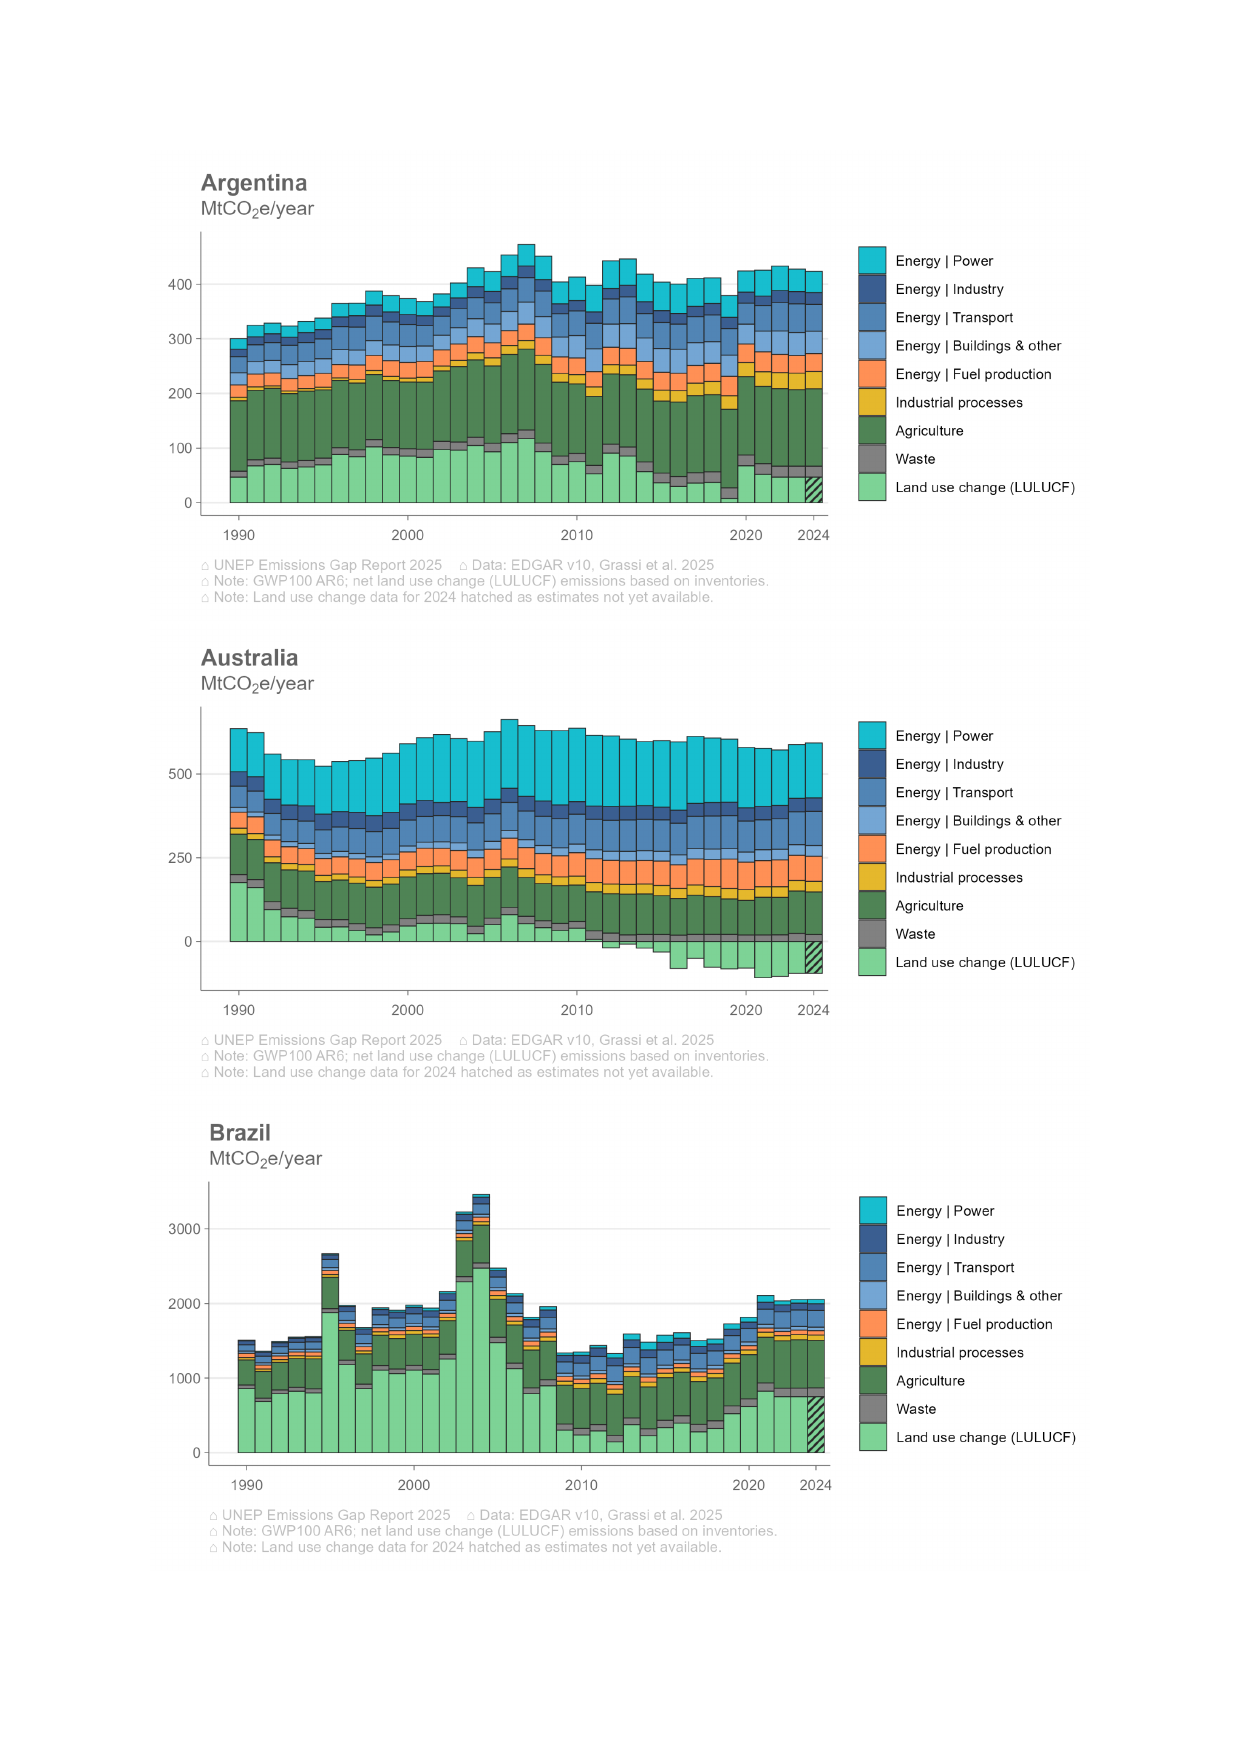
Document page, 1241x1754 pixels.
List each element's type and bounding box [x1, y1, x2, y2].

picture [150, 1099, 1091, 1571]
picture [150, 624, 1091, 1096]
picture [150, 150, 1091, 621]
